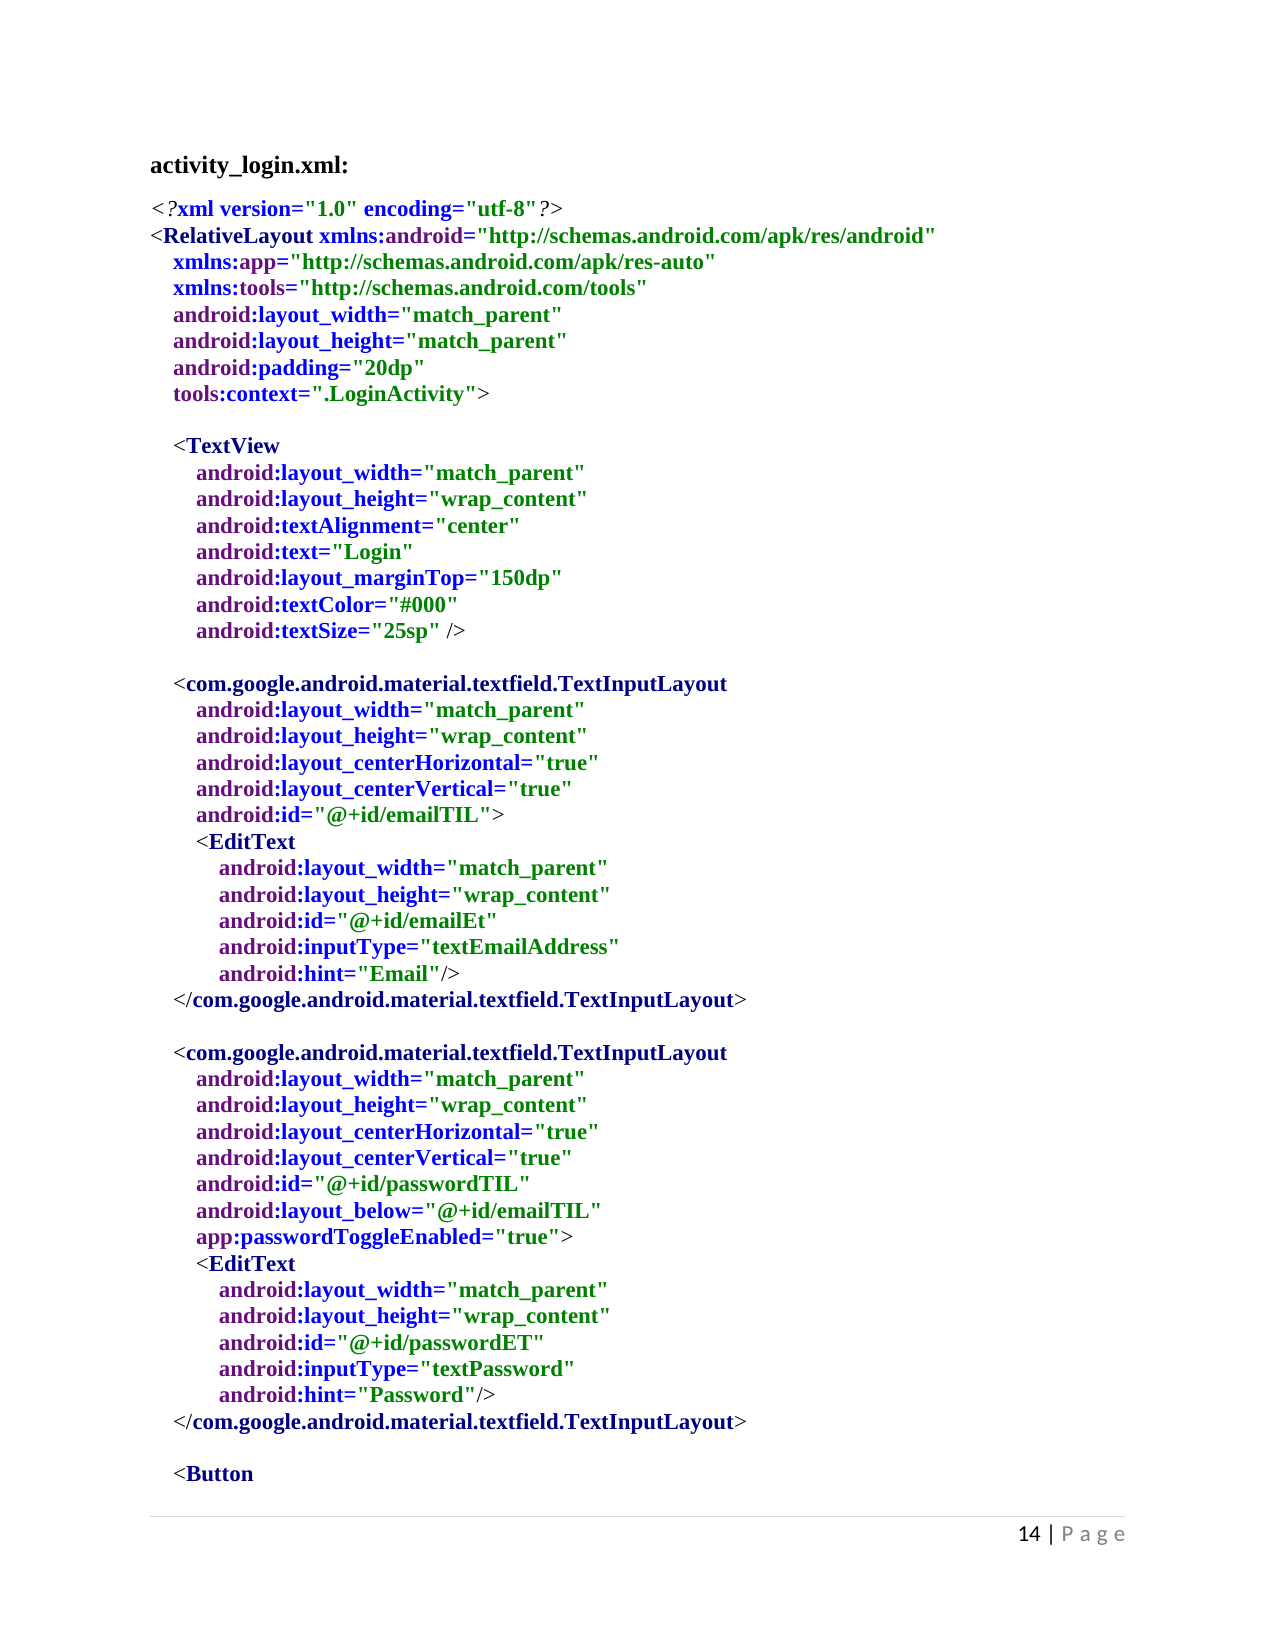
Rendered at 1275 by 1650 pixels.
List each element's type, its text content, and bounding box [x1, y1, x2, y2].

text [150, 195, 1125, 1487]
text activity_login.xml: [150, 150, 1125, 179]
